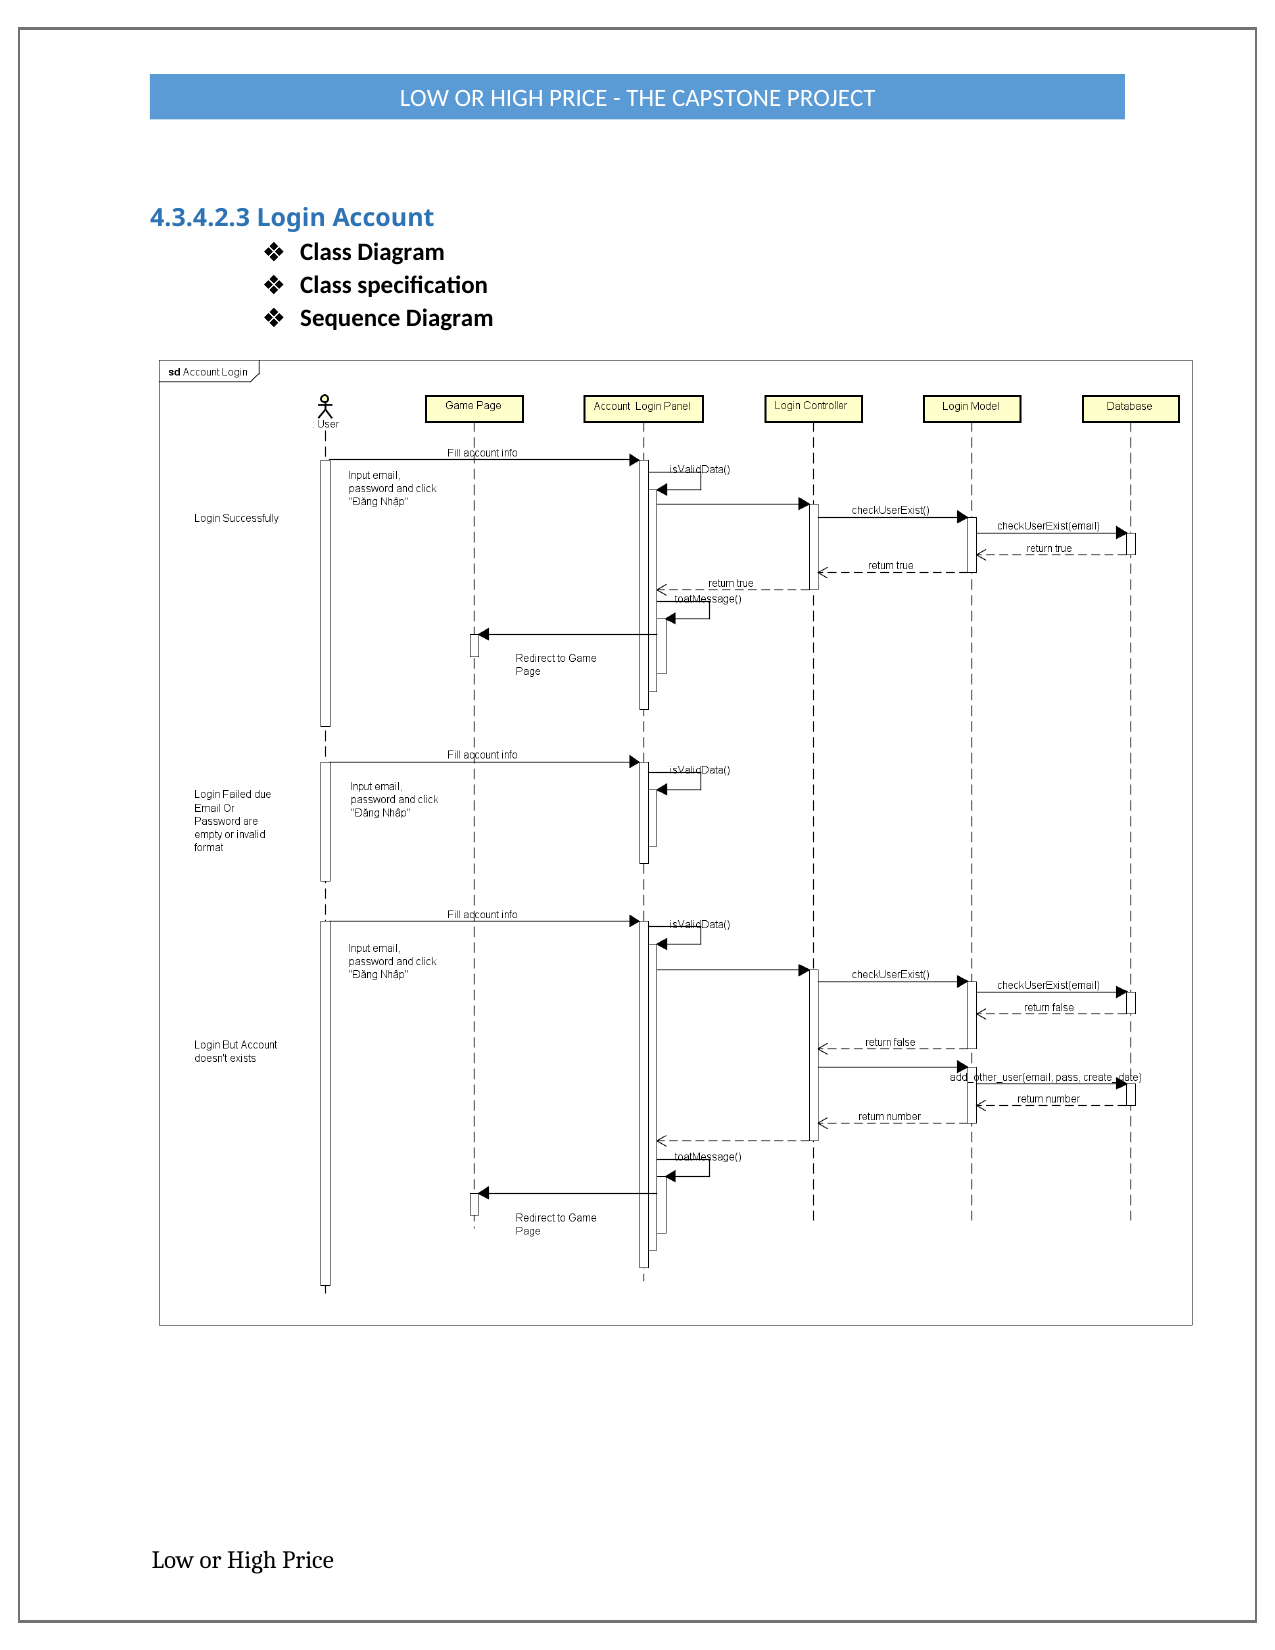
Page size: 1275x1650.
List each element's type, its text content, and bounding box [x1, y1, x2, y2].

list Sequence Diagram [262, 302, 1125, 333]
list Class specification [262, 269, 1125, 300]
picture [150, 351, 1200, 1333]
subtitle 4.3.4.2.3 Login Account [150, 199, 1125, 234]
list Class Diagram [262, 236, 1125, 267]
